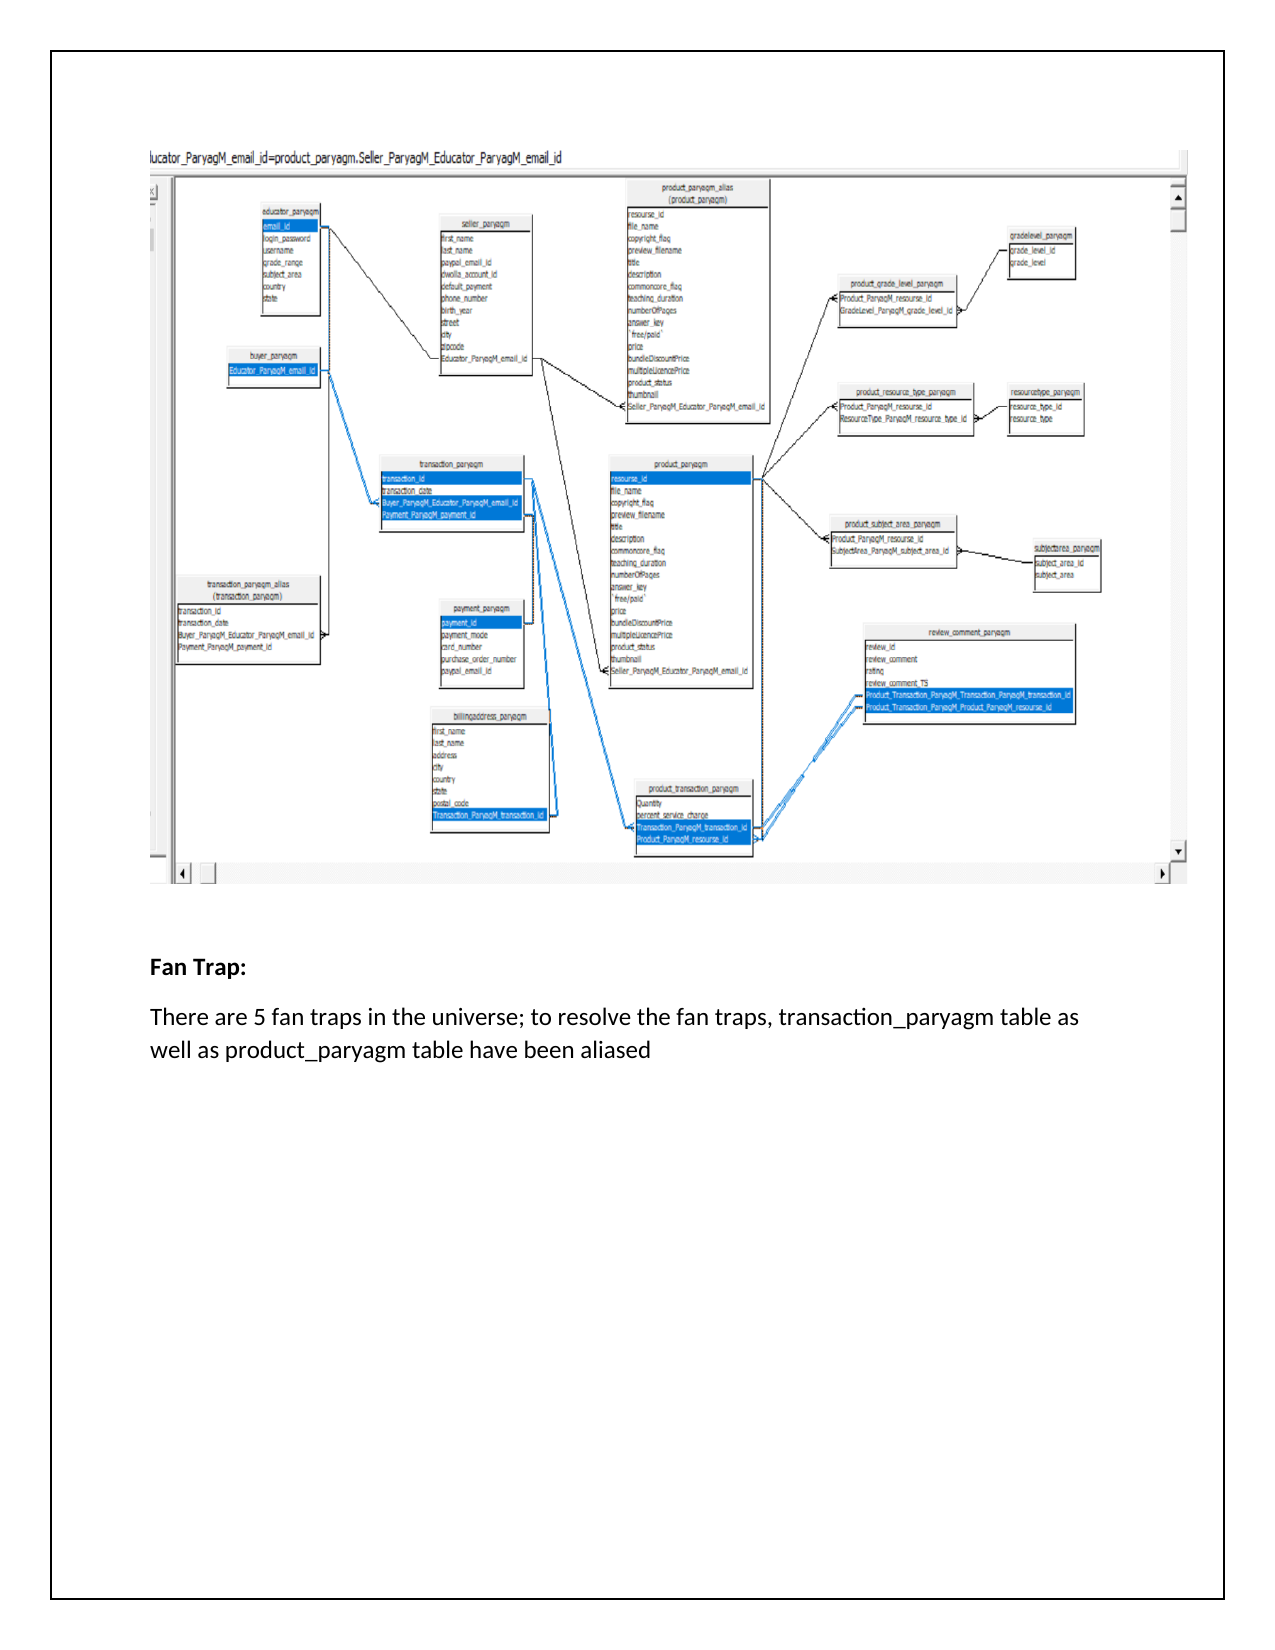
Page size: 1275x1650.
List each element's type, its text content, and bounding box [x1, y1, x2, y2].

text Fan Trap: [150, 952, 1125, 982]
picture [150, 150, 1188, 884]
text There are 5 fan traps in the universe; to resolve the fan traps, transaction_paryagm table as well as product_paryagm table have been aliased [150, 1001, 1125, 1064]
